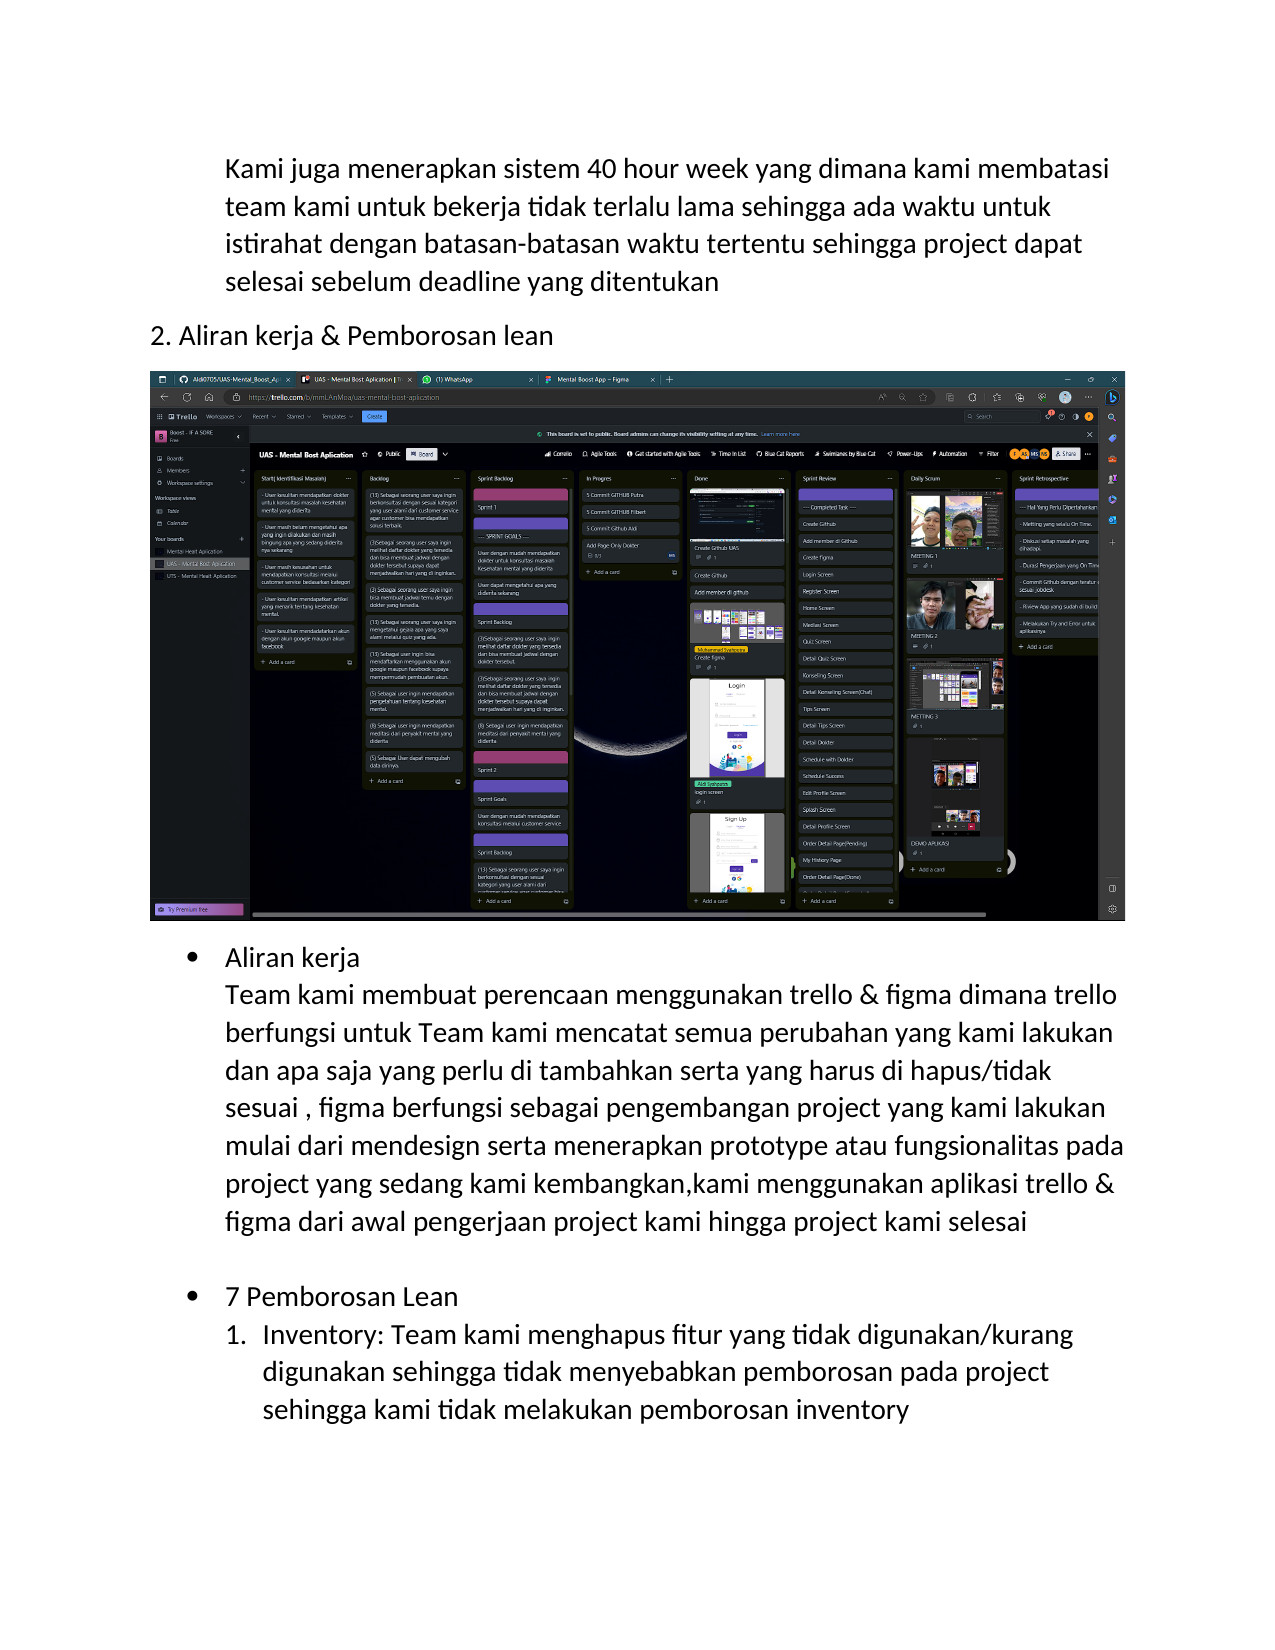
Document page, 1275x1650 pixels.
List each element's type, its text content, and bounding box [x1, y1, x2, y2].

text 2. Aliran kerja & Pemborosan lean [150, 317, 1125, 353]
list Inventory: Team kami menghapus fitur yang tidak digunakan/kurang digunakan sehingga tidak menyebabkan pemborosan pada project sehingga kami tidak melakukan pemborosan inventory [225, 1316, 1125, 1427]
picture [150, 371, 1125, 921]
list Team kami membuat perencaan menggunakan trello & figma dimana trello berfungsi untuk Team kami mencatat semua perubahan yang kami lakukan dan apa saja yang perlu di tambahkan serta yang harus di hapus/tidak sesuai , figma berfungsi sebagai pengembangan project yang kami lakukan mulai dari mendesign serta menerapkan prototype atau fungsionalitas pada project yang sedang kami kembangkan,kami menggunakan aplikasi trello & figma dari awal pengerjaan project kami hingga project kami selesai [225, 976, 1125, 1238]
list 7 Pemborosan Lean [187, 1278, 1125, 1314]
list Kami juga menerapkan sistem 40 hour week yang dimana kami membatasi team kami untuk bekerja tidak terlalu lama sehingga ada waktu untuk istirahat dengan batasan-batasan waktu tertentu sehingga project dapat selesai sebelum deadline yang ditentukan [225, 150, 1125, 299]
list Aliran kerja [187, 939, 1125, 974]
